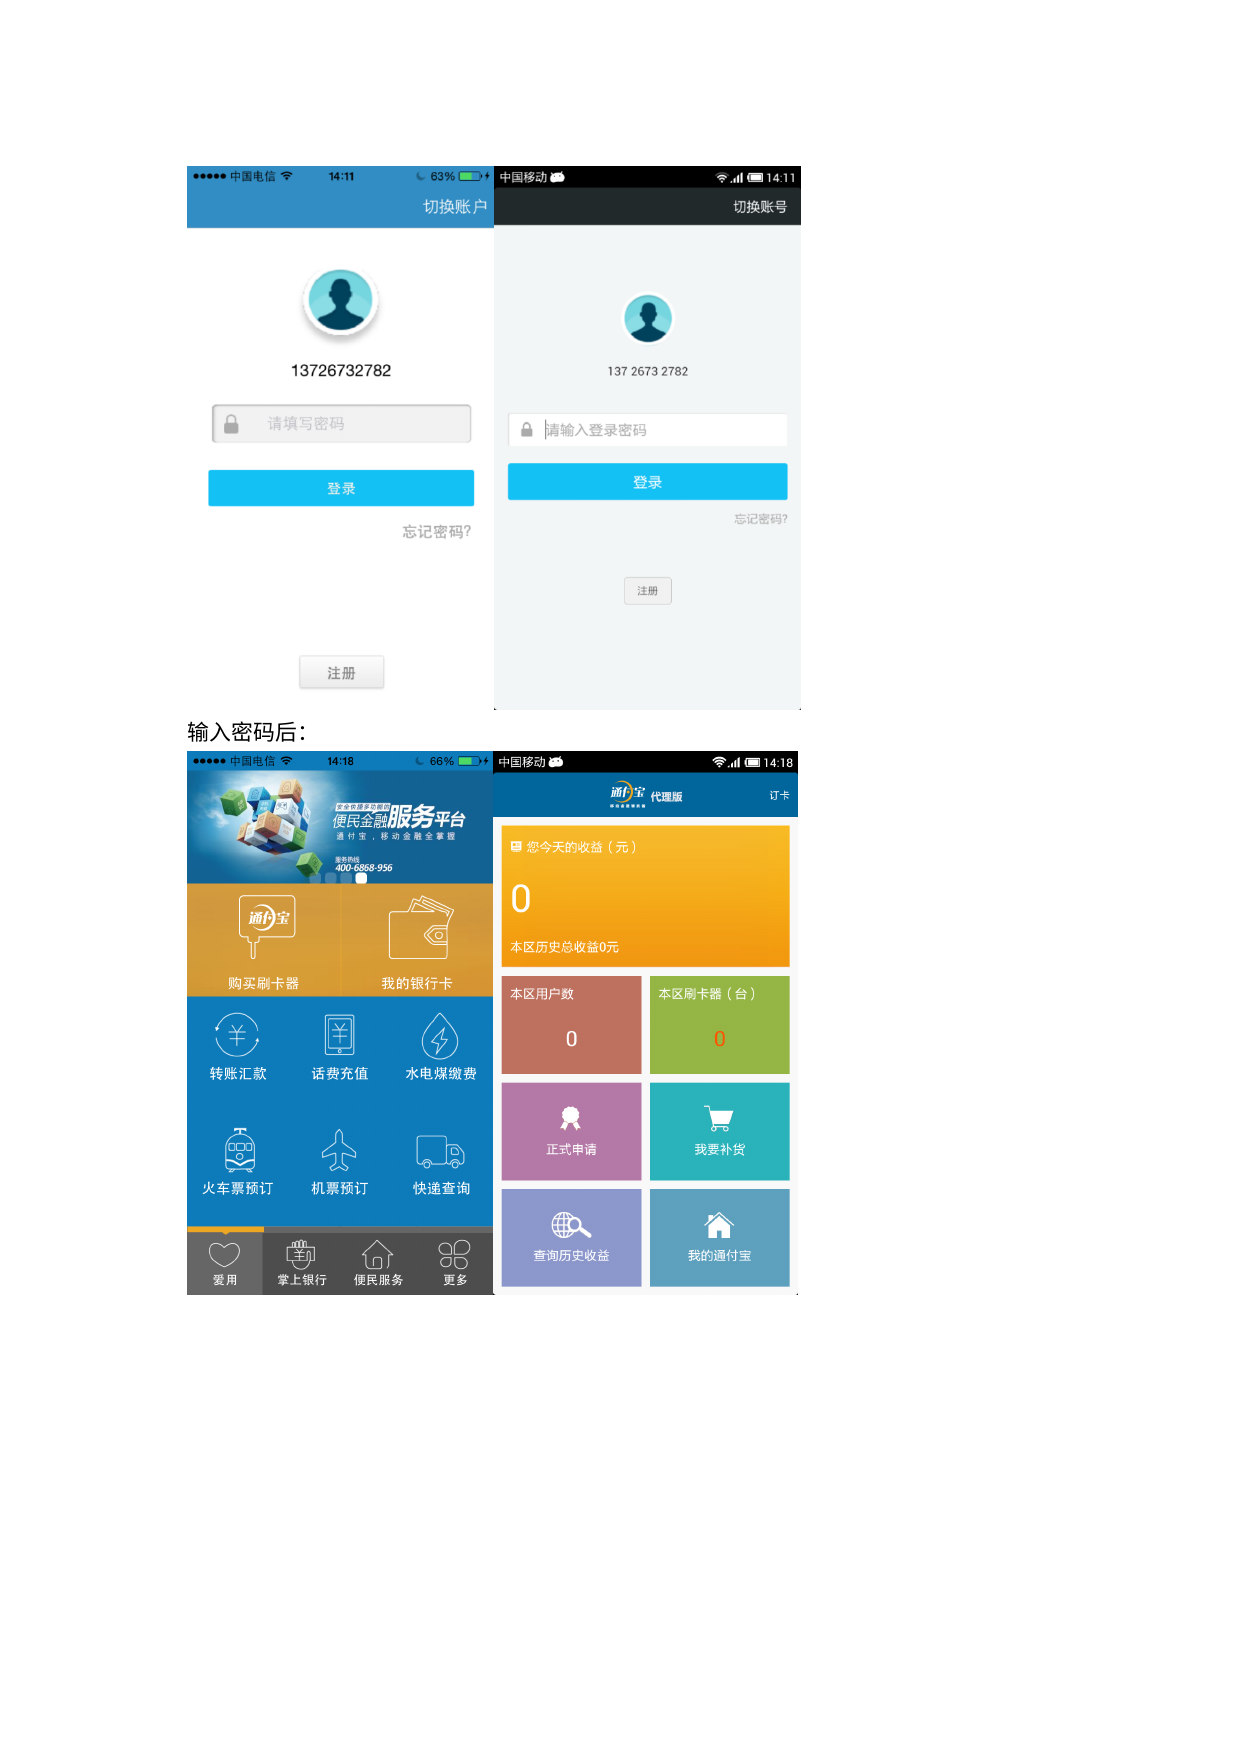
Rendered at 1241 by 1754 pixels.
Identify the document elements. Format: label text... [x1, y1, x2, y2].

picture [612, 788, 621, 796]
picture [663, 792, 681, 801]
text 输入密码后： [187, 714, 1053, 747]
picture [187, 166, 801, 710]
picture [187, 751, 798, 1295]
picture [652, 792, 660, 798]
